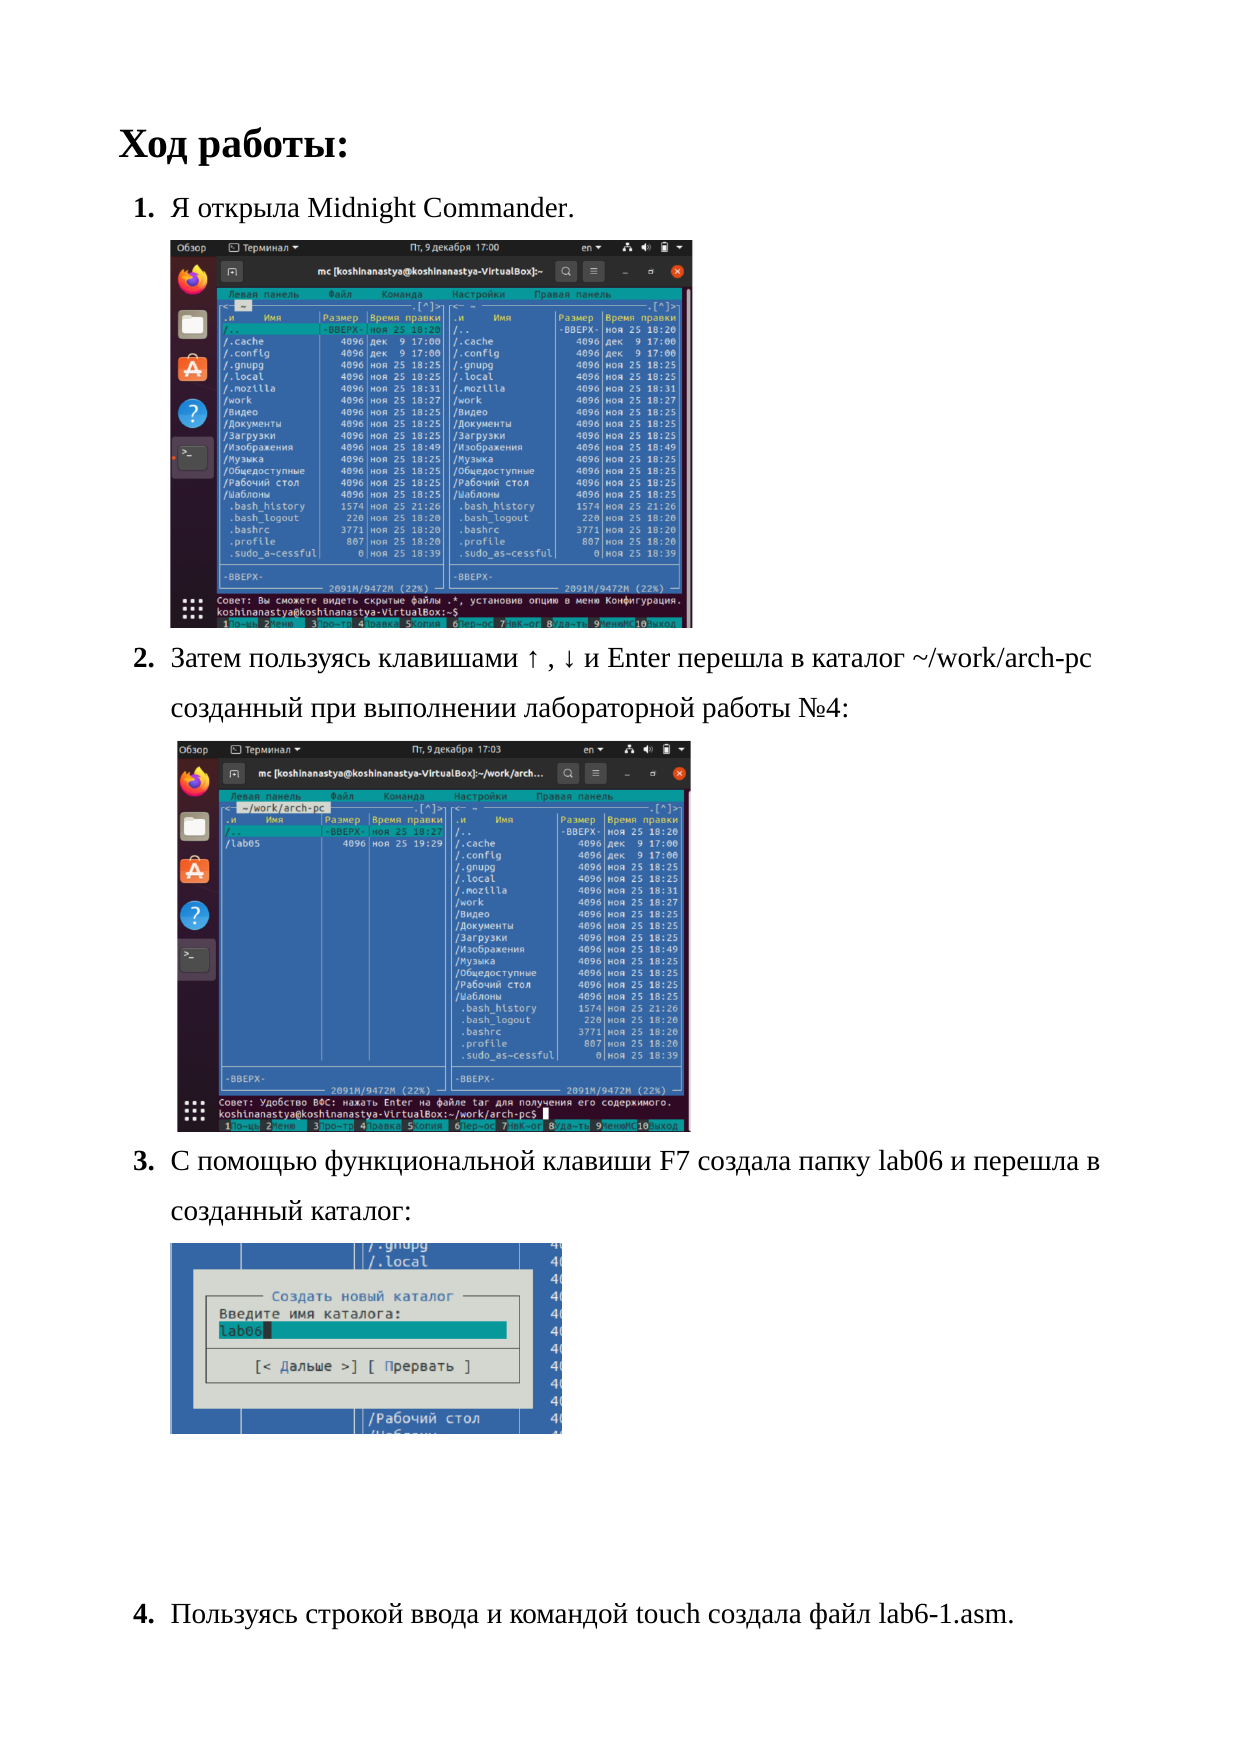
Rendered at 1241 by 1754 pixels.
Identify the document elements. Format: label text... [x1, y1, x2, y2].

list Затем пользуясь клавишами ↑ , ↓ и Enter перешла в каталог ~/work/arch-pc созданный при выполнении лабораторной работы №4: [133, 640, 1122, 724]
picture [177, 740, 691, 1132]
picture [170, 1243, 562, 1434]
text Ход работы: [118, 118, 1122, 166]
list Я открыла Midnight Commander. [133, 190, 1122, 223]
picture [170, 240, 694, 628]
list Пользуясь строкой ввода и командой touch создала файл lab6-1.asm. [133, 1596, 1122, 1630]
list С помощью функциональной клавиши F7 создала папку lab06 и перешла в созданный каталог: [133, 1143, 1122, 1227]
